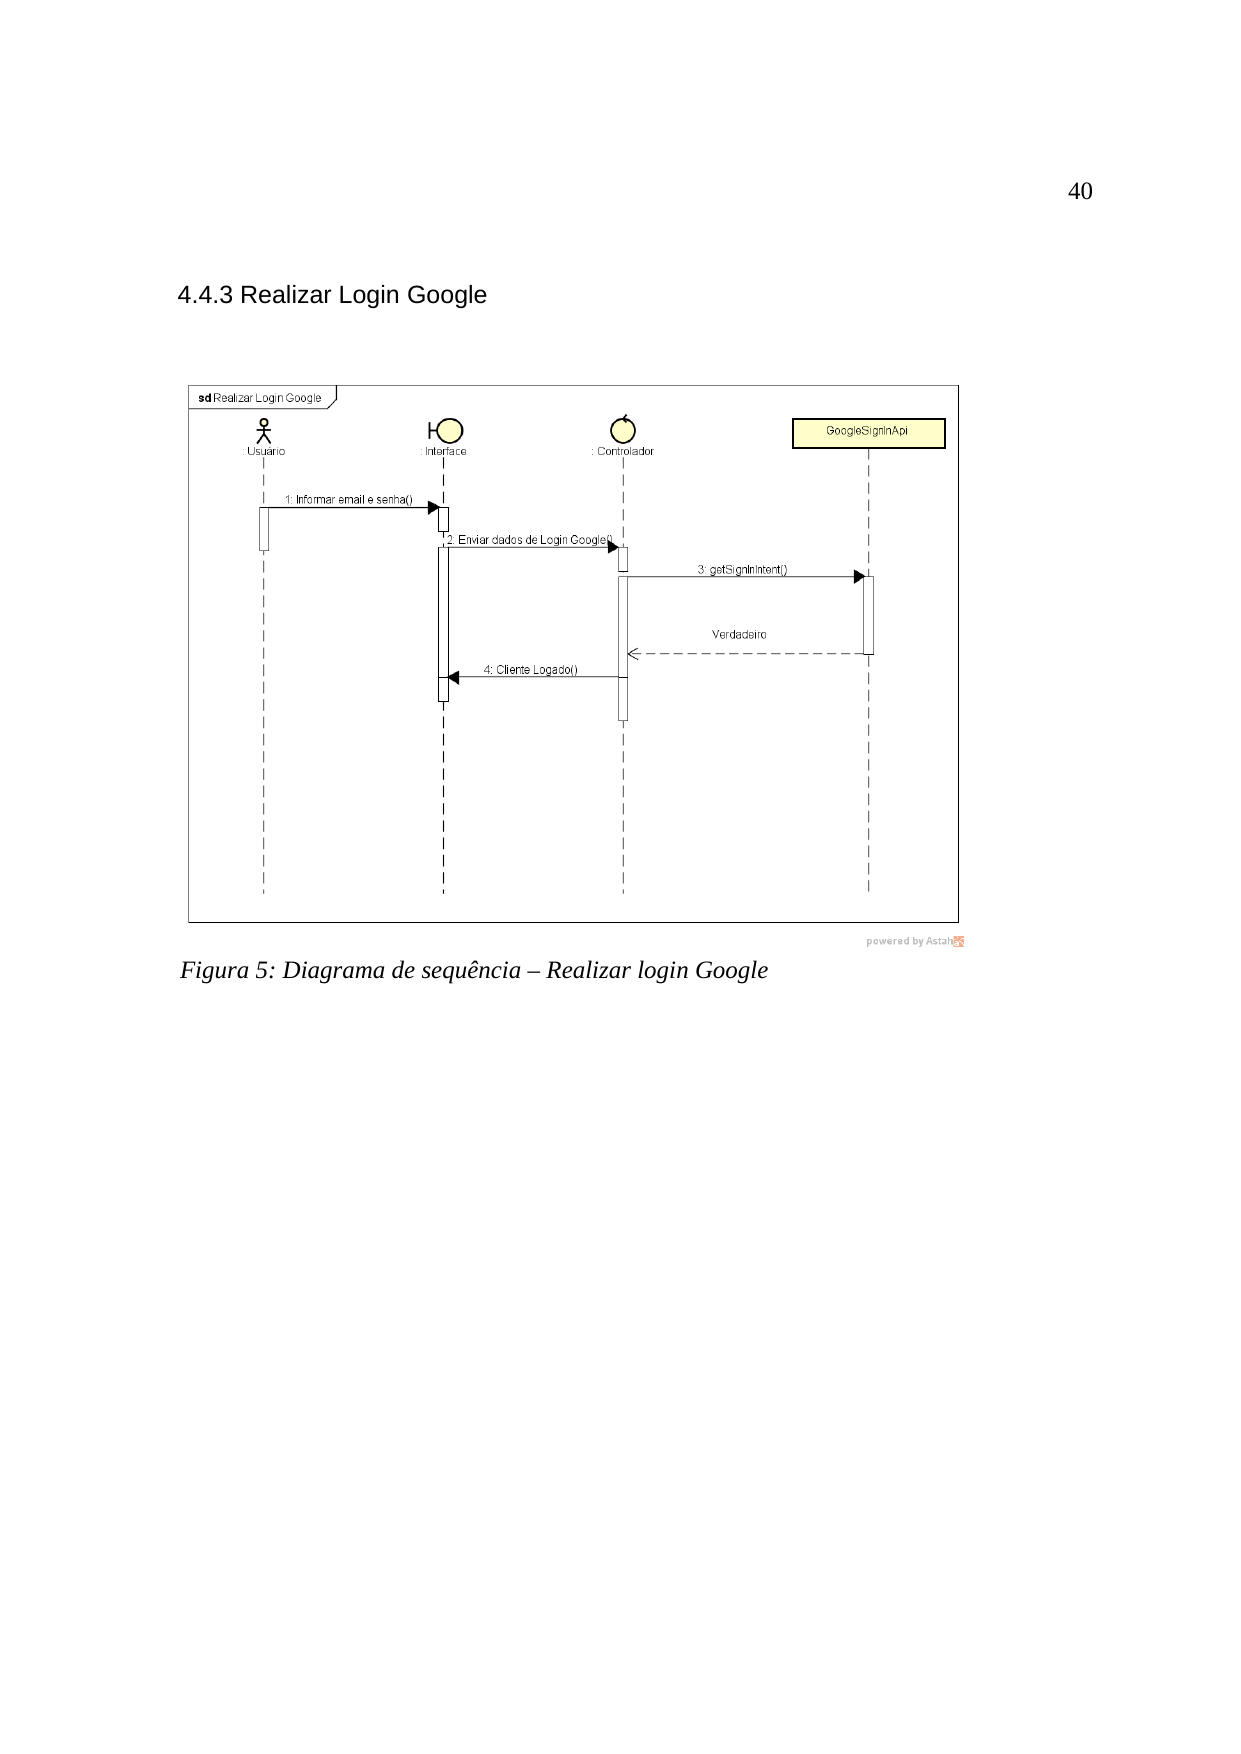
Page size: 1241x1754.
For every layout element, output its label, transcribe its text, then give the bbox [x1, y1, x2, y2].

picture [179, 375, 967, 950]
list Realizar Login Google [177, 279, 1105, 308]
